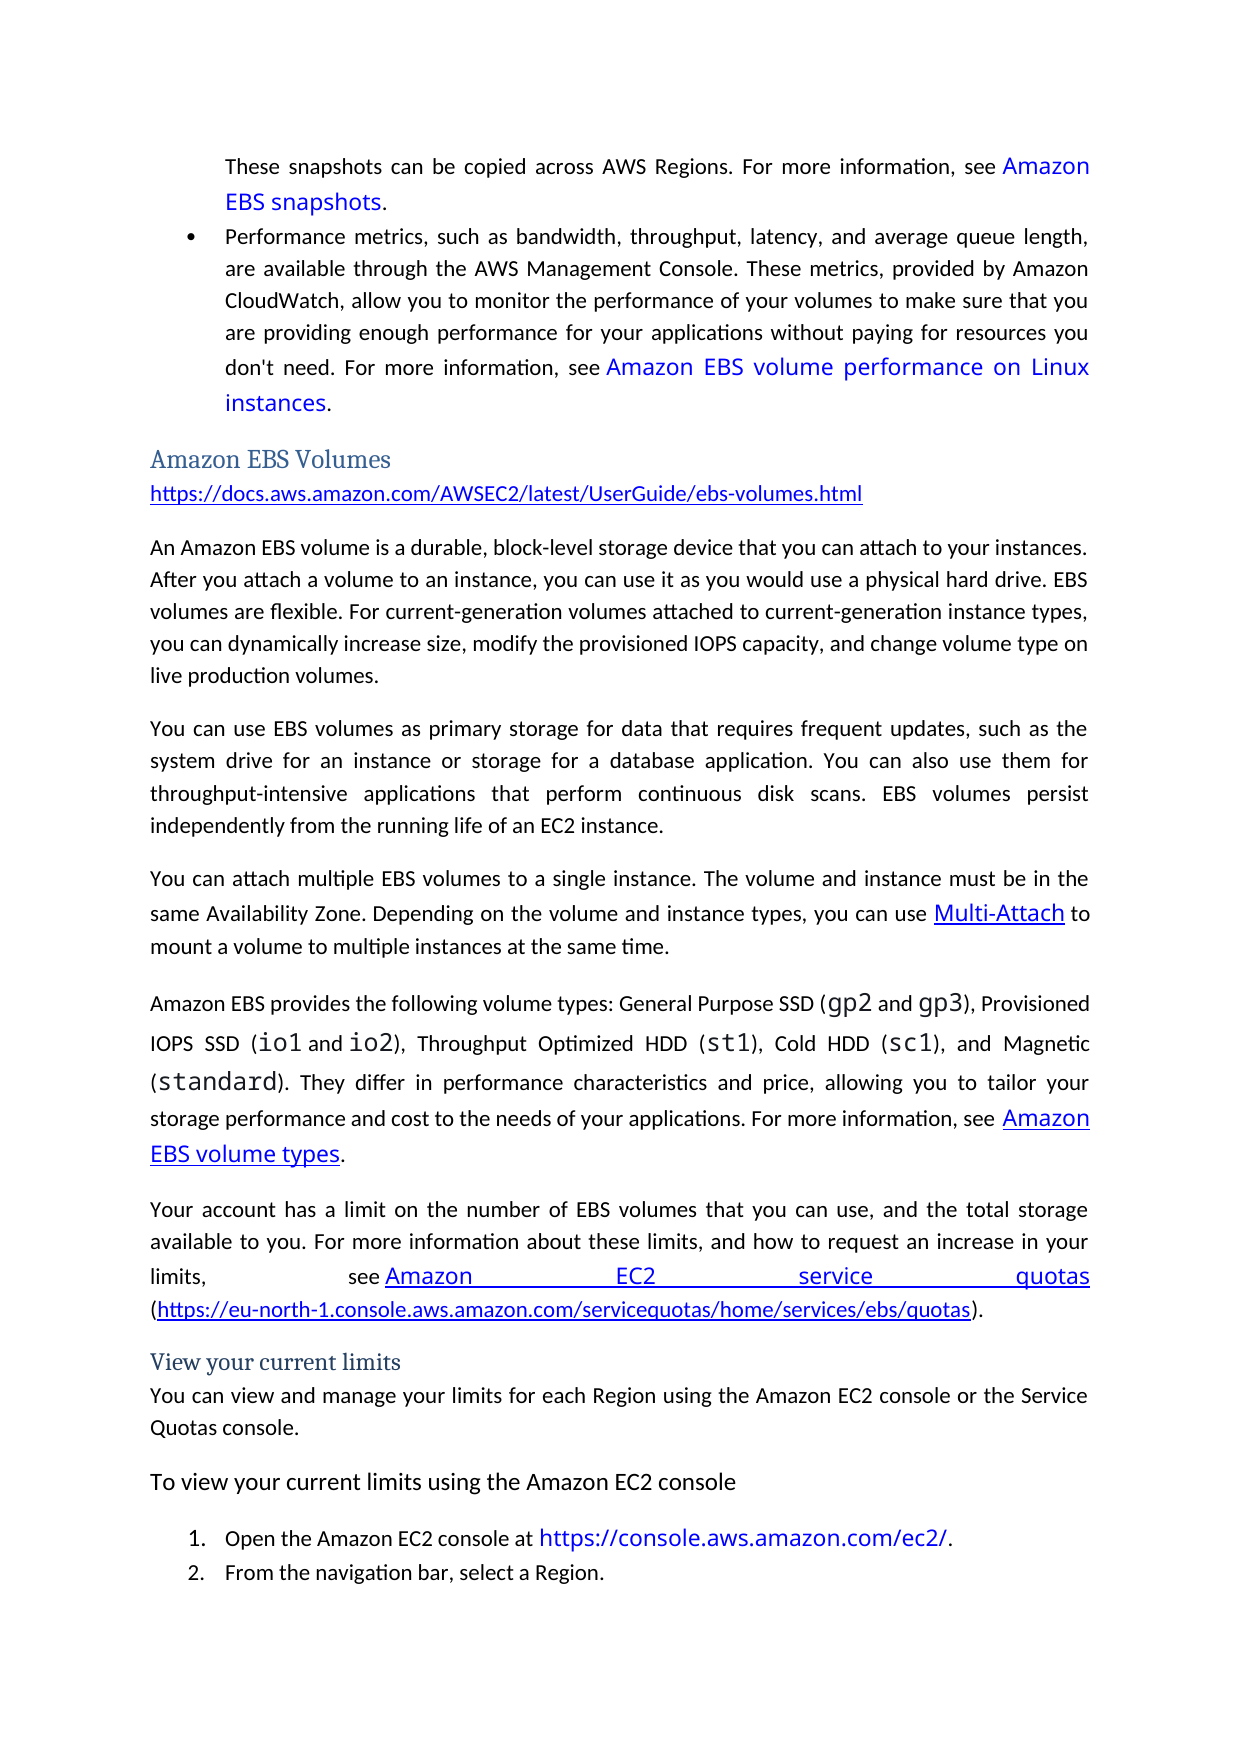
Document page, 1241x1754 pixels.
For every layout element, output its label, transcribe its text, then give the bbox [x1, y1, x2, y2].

text You can use EBS volumes as primary storage for data that requires frequent updates, such as the system drive for an instance or storage for a database application. You can also use them for throughput-intensive applications that perform continuous disk scans. EBS volumes persist independently from the running life of an EC2 instance. [150, 714, 1090, 839]
text An Amazon EBS volume is a durable, block-level storage device that you can attach to your instances. After you attach a volume to an instance, you can use it as you would use a physical hard drive. EBS volumes are flexible. For current-generation volumes attached to current-generation instance types, you can dynamically increase size, modify the provisioned IOPS capacity, and change volume type on live production volumes. [150, 533, 1090, 689]
list Open the Amazon EC2 console at https://console.aws.amazon.com/ec2/. [187, 1522, 1090, 1553]
list Performance metrics, such as bandwidth, throughput, latency, and average queue length, are available through the AWS Management Console. These metrics, provided by Amazon CloudWatch, allow you to monitor the performance of your volumes to make sure that you are providing enough performance for your applications without paying for resources you don't need. For more information, see Amazon EBS volume performance on Linux instances. [187, 222, 1090, 418]
list From the navigation bar, select a Region. [187, 1558, 1090, 1586]
subtitle View your current limits [150, 1348, 1090, 1377]
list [187, 150, 1090, 217]
text You can view and manage your limits for each Region using the Amazon EC2 console or the Service Quotas console. [150, 1381, 1090, 1441]
text Amazon EBS provides the following volume types: General Purpose SSD (gp2 and gp3), Provisioned IOPS SSD (io1 and io2), Throughput Optimized HDD (st1), Cold HDD (sc1), and Magnetic (standard). They differ in performance characteristics and price, allowing you to tailor your storage performance and cost to the needs of your applications. For more information, see Amazon EBS volume types. [150, 985, 1090, 1169]
text To view your current limits using the Amazon EC2 console [150, 1466, 1090, 1497]
text You can attach multiple EBS volumes to a single instance. The volume and instance must be in the same Availability Zone. Depending on the volume and instance types, you can use Multi-Attach to mount a volume to multiple instances at the same time. [150, 864, 1090, 960]
text https://docs.aws.amazon.com/AWSEC2/latest/UserGuide/ebs-volumes.html [150, 479, 1090, 508]
text Your account has a limit on the number of EBS volumes that you can use, and the total storage available to you. For more information about these limits, and how to request an increase in your limits, see Amazon EC2 service quotas (https://eu-north-1.console.aws.amazon.com/servicequotas/home/services/ebs/quotas). [150, 1195, 1090, 1323]
subtitle Amazon EBS Volumes [150, 444, 1090, 475]
